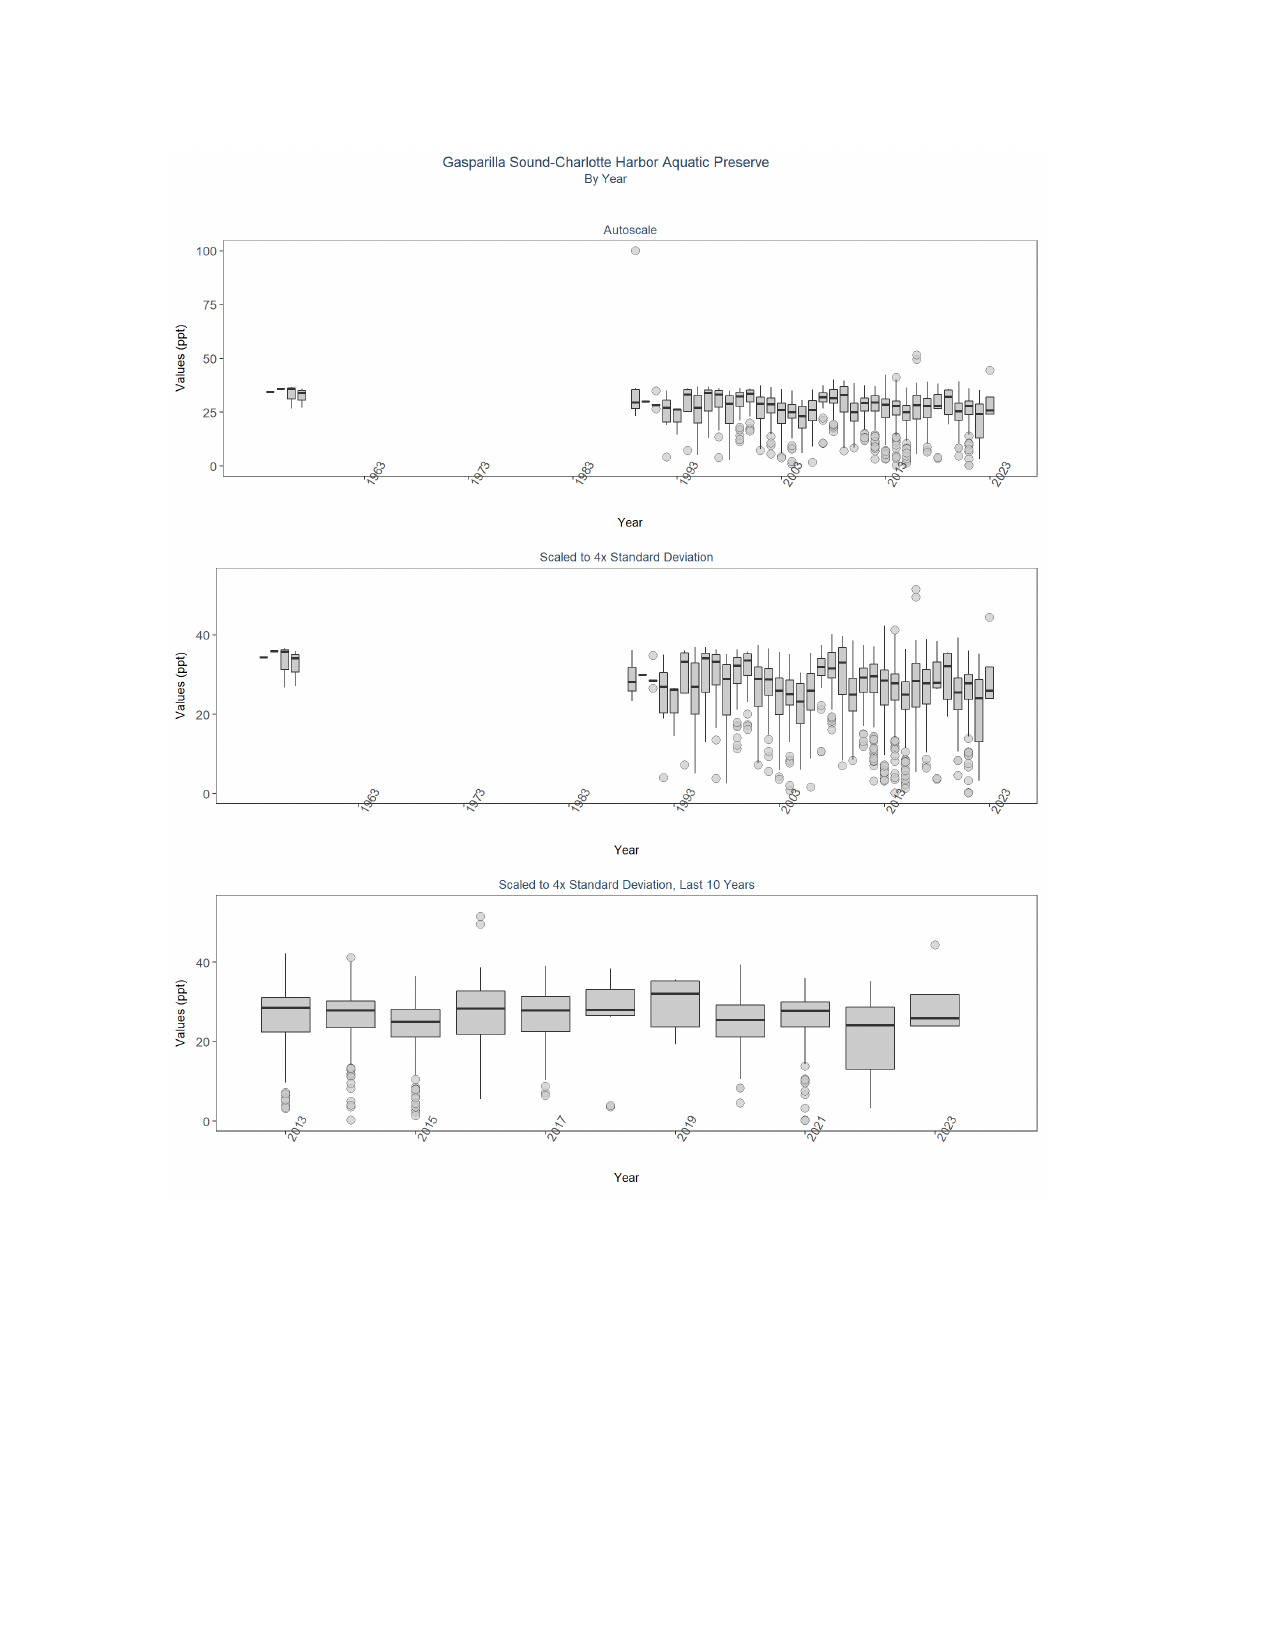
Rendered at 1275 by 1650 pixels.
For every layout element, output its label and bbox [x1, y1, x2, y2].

picture [168, 150, 1044, 1200]
